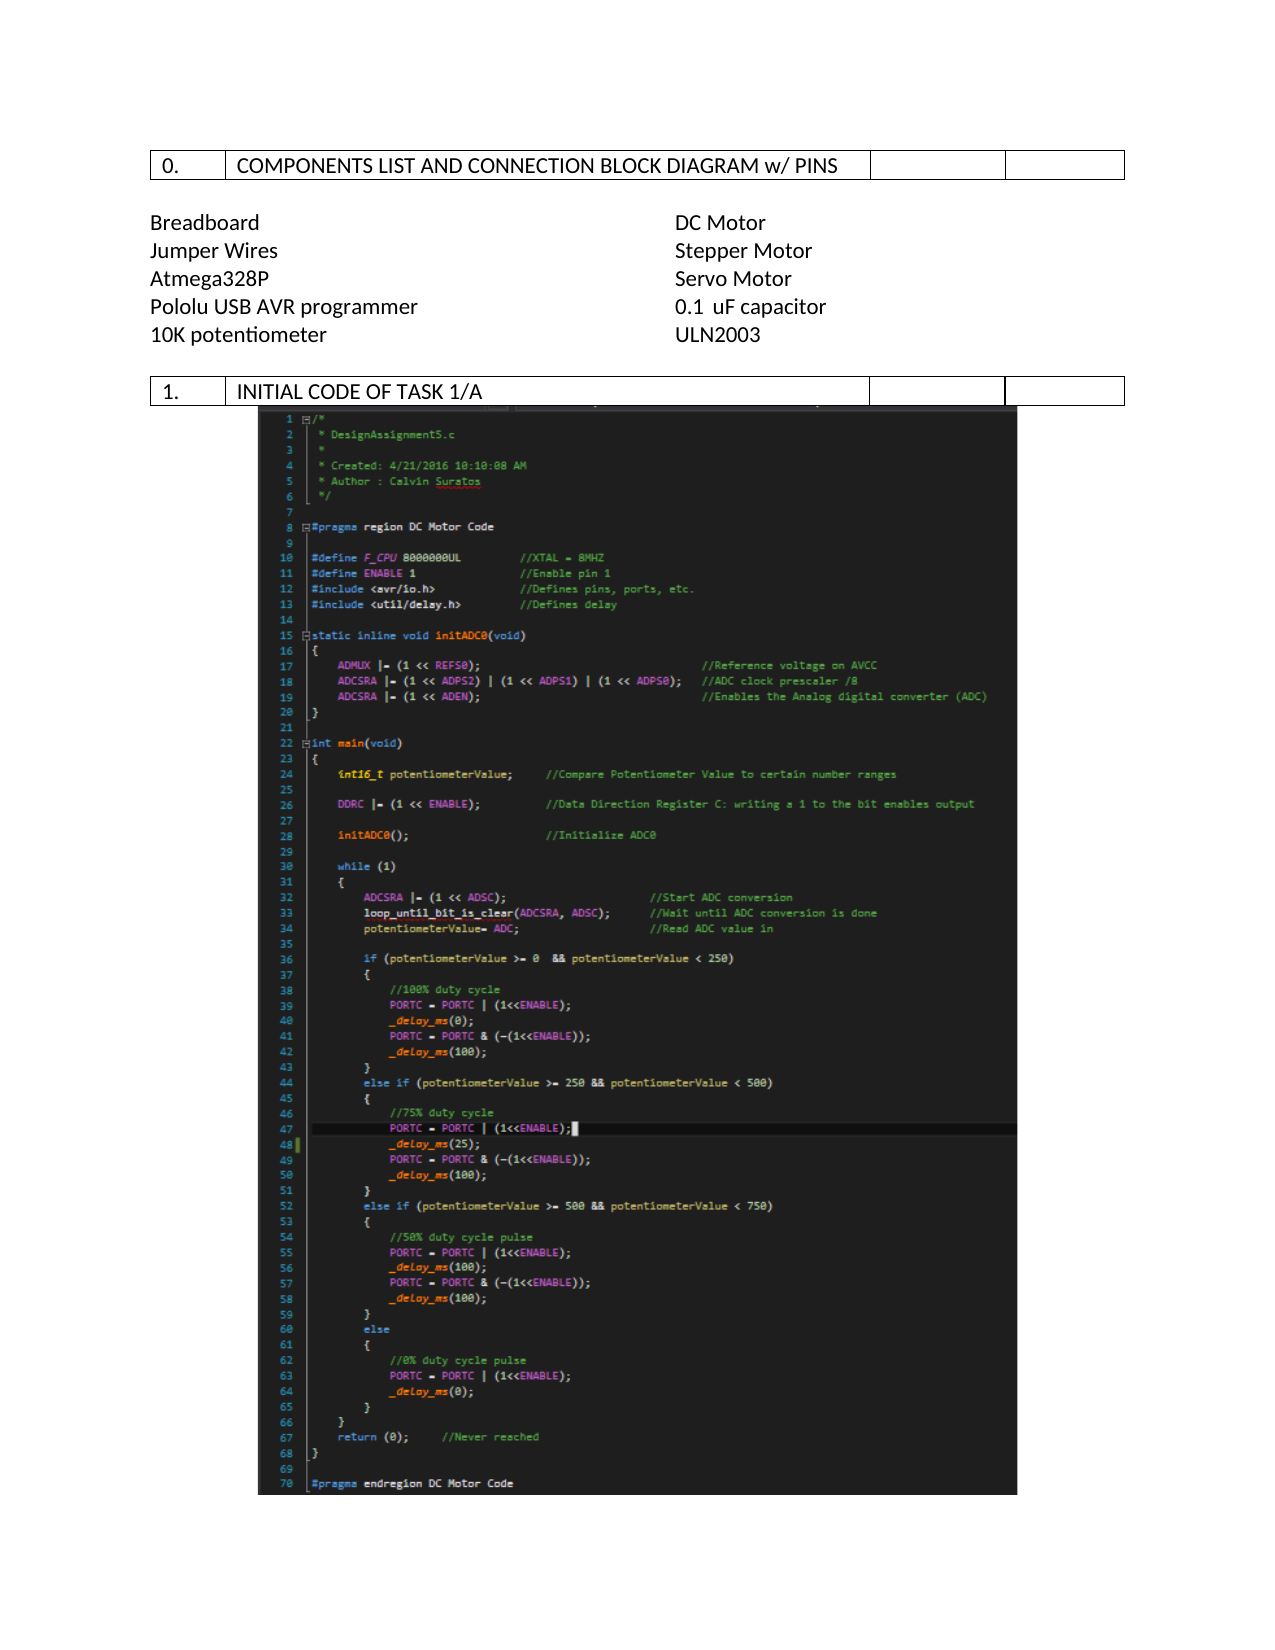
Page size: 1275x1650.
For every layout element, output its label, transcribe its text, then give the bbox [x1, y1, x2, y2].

text Jumper Wires [150, 236, 600, 264]
table_header [1006, 377, 1124, 405]
table_header INITIAL CODE OF TASK 1/A [226, 377, 869, 405]
text Atmega328P [150, 264, 600, 292]
text Breadboard [150, 208, 600, 236]
text 10K potentiometer [150, 320, 600, 348]
text ULN2003 [675, 320, 1125, 348]
text DC Motor [675, 208, 1125, 236]
table_header [870, 377, 1004, 405]
text Pololu USB AVR programmer [150, 292, 600, 320]
table_header COMPONENTS LIST AND CONNECTION BLOCK DIAGRAM w/ PINS [226, 151, 870, 179]
list uF capacitor [675, 292, 1125, 320]
table_header 0. [151, 151, 225, 179]
table_header [871, 151, 1005, 179]
picture [257, 406, 1018, 1495]
table_header 1. [151, 377, 225, 405]
table_header [1006, 151, 1124, 179]
text Servo Motor [675, 264, 1125, 292]
text Stepper Motor [675, 236, 1125, 264]
